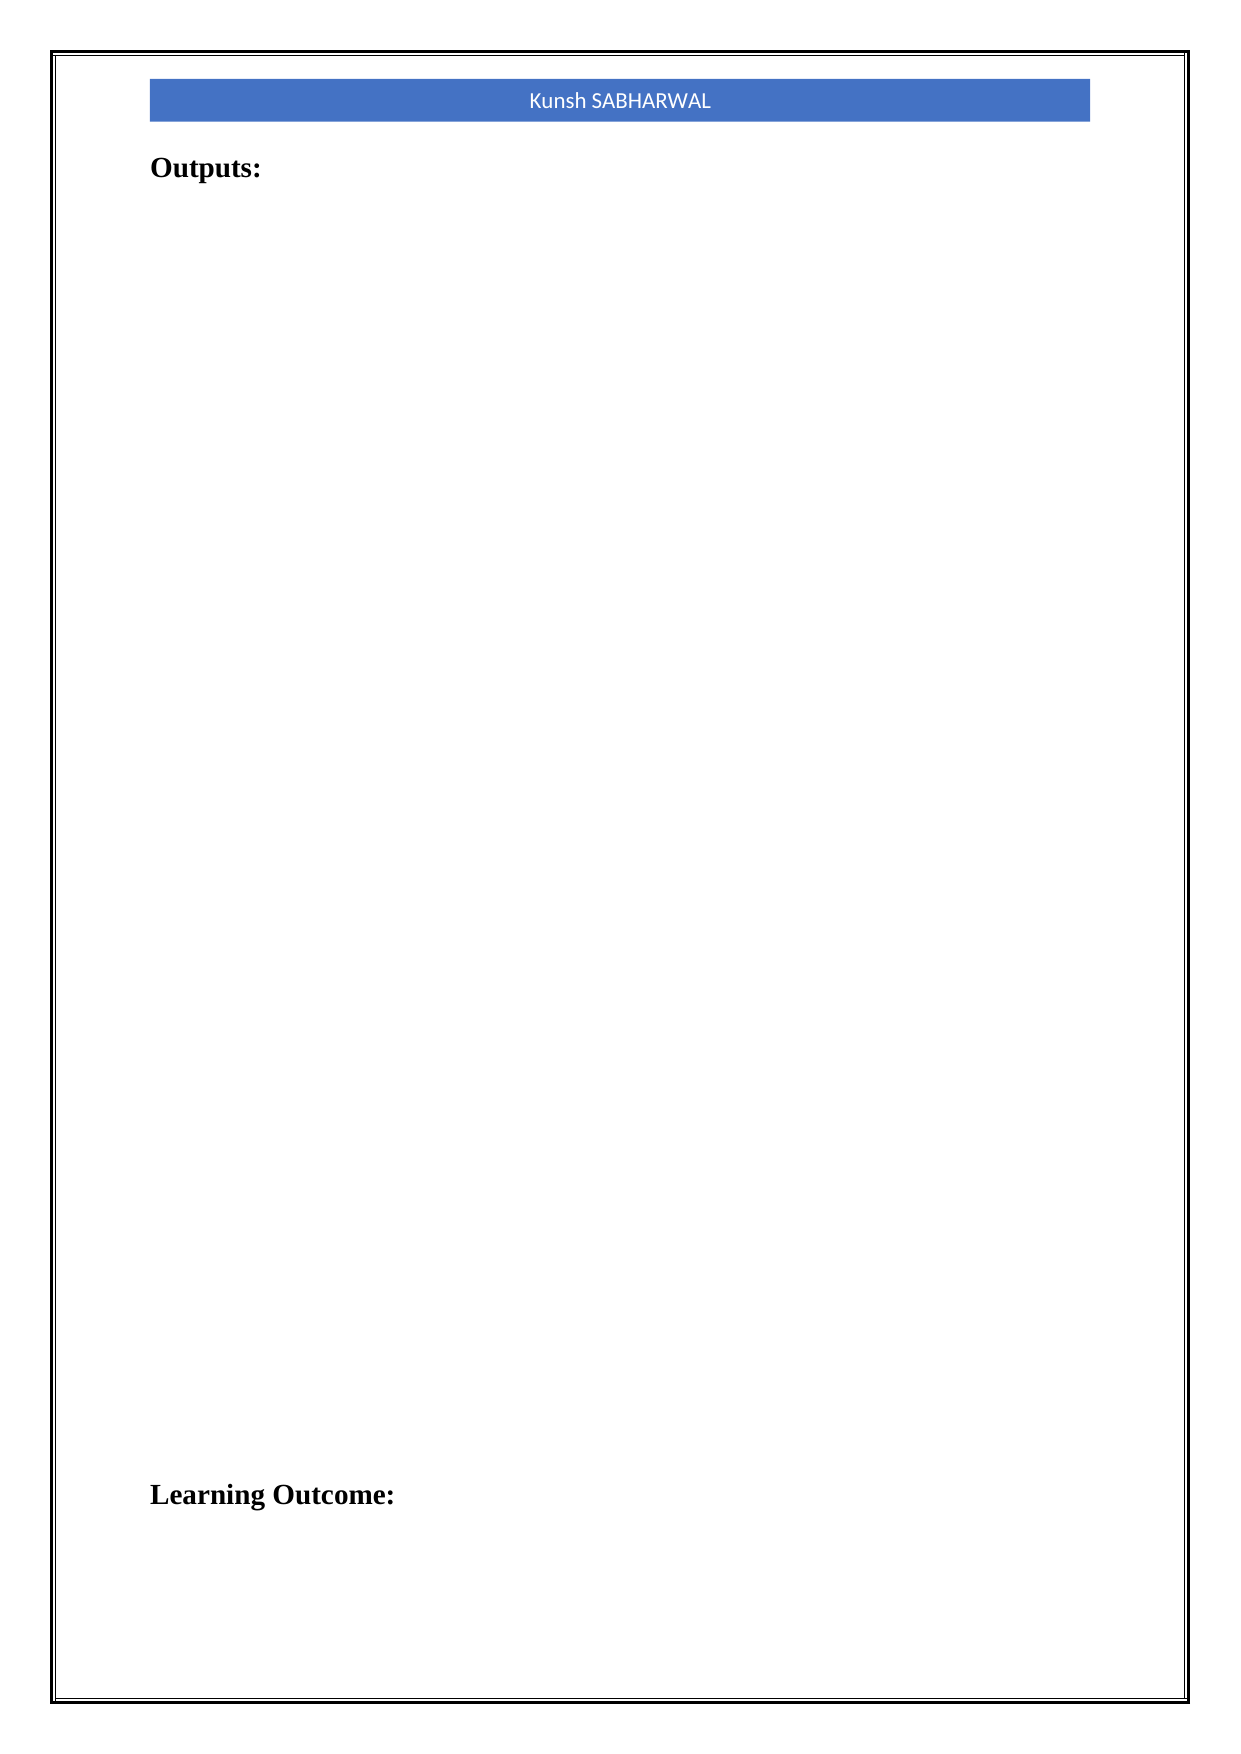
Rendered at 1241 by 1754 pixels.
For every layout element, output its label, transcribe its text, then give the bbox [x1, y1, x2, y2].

text Learning Outcome: [150, 203, 1090, 1511]
text Outputs: [150, 150, 1090, 183]
